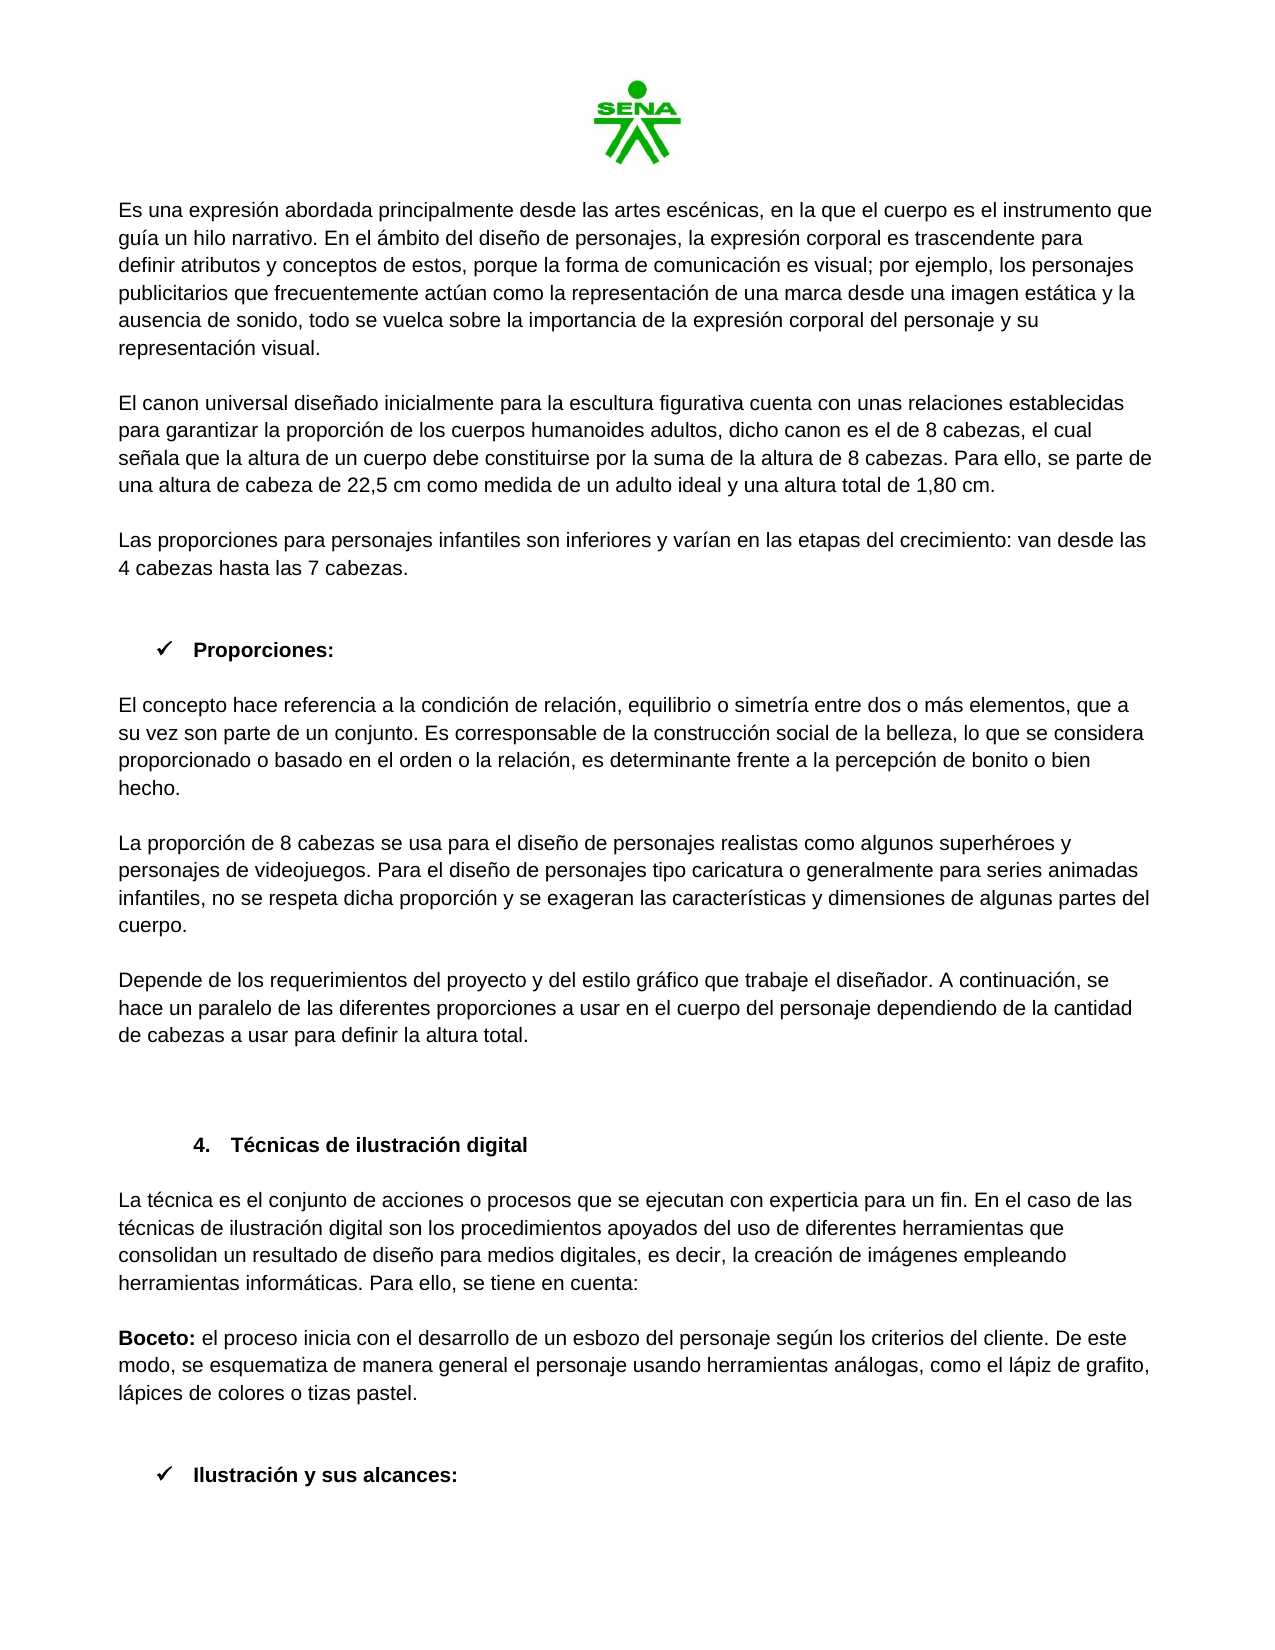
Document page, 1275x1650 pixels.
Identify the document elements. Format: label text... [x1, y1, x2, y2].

text La técnica es el conjunto de acciones o procesos que se ejecutan con experticia para un fin. En el caso de las técnicas de ilustración digital son los procedimientos apoyados del uso de diferentes herramientas que consolidan un resultado de diseño para medios digitales, es decir, la creación de imágenes empleando herramientas informáticas. Para ello, se tiene en cuenta: [118, 1188, 1157, 1294]
list Técnicas de ilustración digital [193, 1133, 1157, 1157]
text Boceto: el proceso inicia con el desarrollo de un esbozo del personaje según los criterios del cliente. De este modo, se esquematiza de manera general el personaje usando herramientas análogas, como el lápiz de grafito, lápices de colores o tizas pastel. [118, 1326, 1157, 1404]
text El concepto hace referencia a la condición de relación, equilibrio o simetría entre dos o más elementos, que a su vez son parte de un conjunto. Es corresponsable de la construcción social de la belleza, lo que se considera proporcionado o basado en el orden o la relación, es determinante frente a la percepción de bonito o bien hecho. [118, 693, 1157, 799]
text Es una expresión abordada principalmente desde las artes escénicas, en la que el cuerpo es el instrumento que guía un hilo narrativo. En el ámbito del diseño de personajes, la expresión corporal es trascendente para [118, 198, 1157, 249]
text Las proporciones para personajes infantiles son inferiores y varían en las etapas del crecimiento: van desde las 4 cabezas hasta las 7 cabezas. [118, 528, 1157, 579]
list Proporciones: [156, 638, 1157, 662]
text definir atributos y conceptos de estos, porque la forma de comunicación es visual; por ejemplo, los personajes publicitarios que frecuentemente actúan como la representación de una marca desde una imagen estática y la ausencia de sonido, todo se vuelca sobre la importancia de la expresión corporal del personaje y su representación visual. [118, 253, 1157, 359]
list Ilustración y sus alcances: [156, 1463, 1157, 1487]
text El canon universal diseñado inicialmente para la escultura figurativa cuenta con unas relaciones establecidas para garantizar la proporción de los cuerpos humanoides adultos, dicho canon es el de 8 cabezas, el cual señala que la altura de un cuerpo debe constituirse por la suma de la altura de 8 cabezas. Para ello, se parte de una altura de cabeza de 22,5 cm como medida de un adulto ideal y una altura total de 1,80 cm. [118, 390, 1157, 497]
text La proporción de 8 cabezas se usa para el diseño de personajes realistas como algunos superhéroes y personajes de videojuegos. Para el diseño de personajes tipo caricatura o generalmente para series animadas infantiles, no se respeta dicha proporción y se exageran las características y dimensiones de algunas partes del cuerpo. [118, 831, 1157, 937]
text Depende de los requerimientos del proyecto y del estilo gráfico que trabaje el diseñador. A continuación, se hace un paralelo de las diferentes proporciones a usar en el cuerpo del personaje dependiendo de la cantidad de cabezas a usar para definir la altura total. [118, 968, 1157, 1047]
picture [588, 75, 687, 172]
